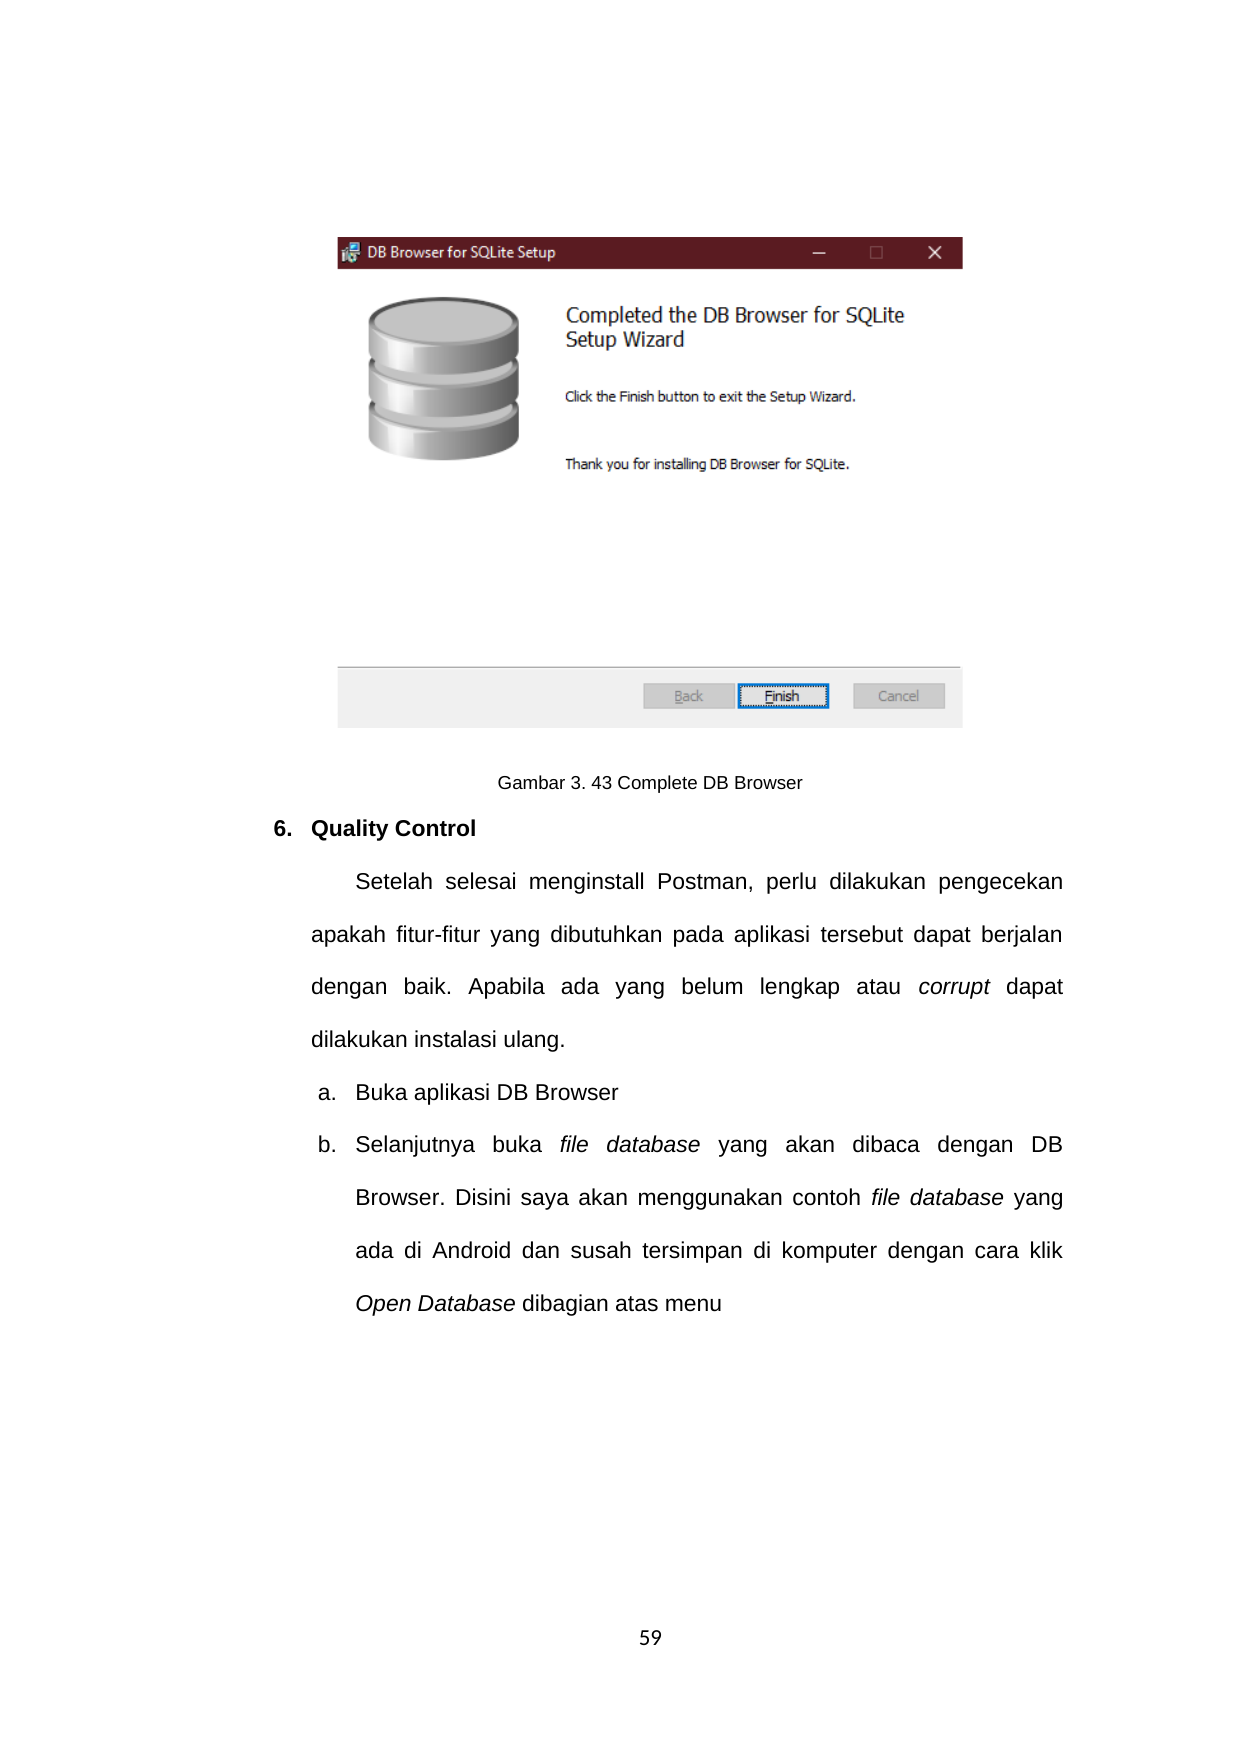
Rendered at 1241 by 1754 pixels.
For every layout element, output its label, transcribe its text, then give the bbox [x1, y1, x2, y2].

subtitle Quality Control [273, 815, 1063, 841]
list Selanjutnya buka file database yang akan dibaca dengan DB Browser. Disini saya akan menggunakan contoh file database yang ada di Android dan susah tersimpan di komputer dengan cara klik Open Database dibagian atas menu [318, 1131, 1063, 1316]
picture [337, 237, 963, 728]
text Setelah selesai menginstall Postman, perlu dilakukan pengecekan apakah fitur-fitur yang dibutuhkan pada aplikasi tersebut dapat berjalan dengan baik. Apabila ada yang belum lengkap atau corrupt dapat dilakukan instalasi ulang. [311, 868, 1063, 1052]
list Buka aplikasi DB Browser [318, 1079, 1063, 1105]
text Gambar 3. 43 Complete DB Browser [237, 772, 1063, 793]
